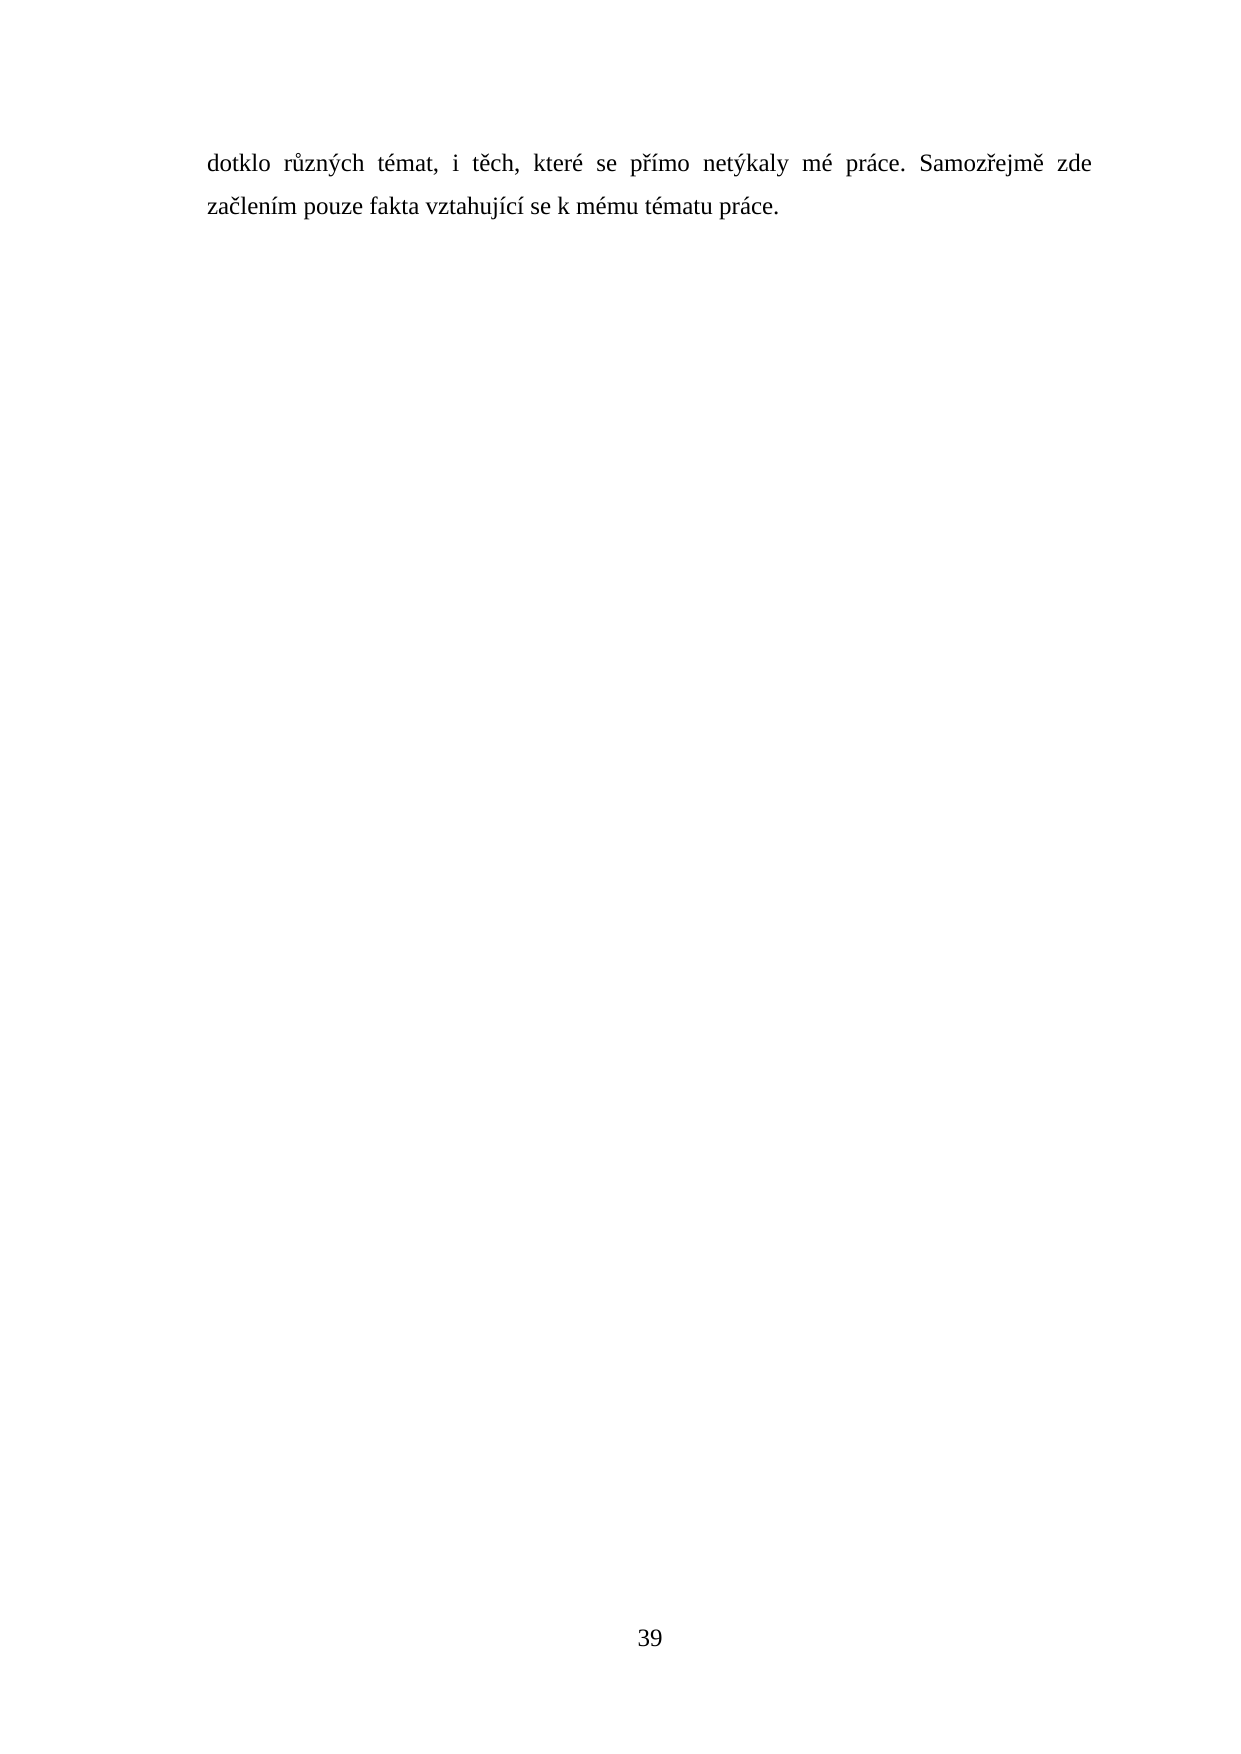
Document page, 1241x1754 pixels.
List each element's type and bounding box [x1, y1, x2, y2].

text [207, 148, 1092, 219]
